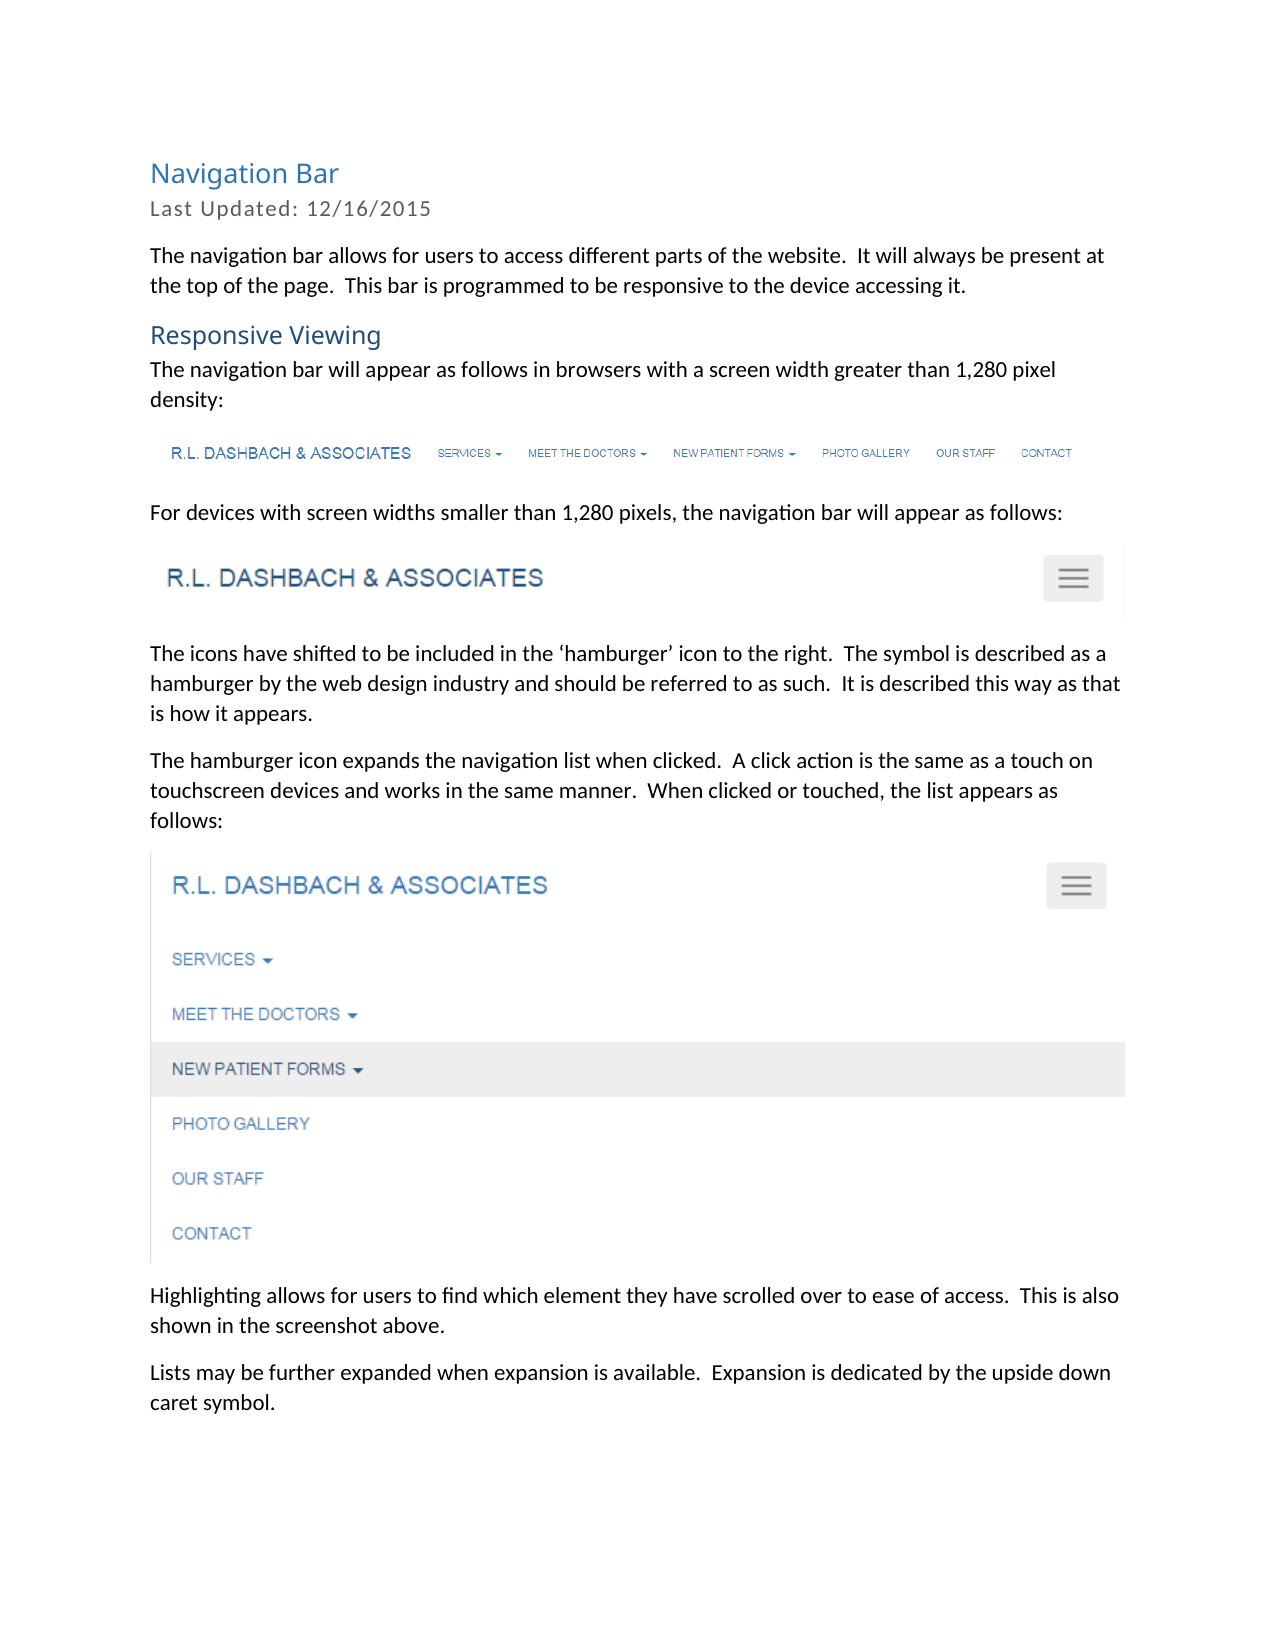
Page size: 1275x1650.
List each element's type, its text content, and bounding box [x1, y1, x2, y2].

subtitle Last Updated: 12/16/2015 [150, 194, 1125, 222]
subtitle Responsive Viewing [150, 318, 1125, 352]
text For devices with screen widths smaller than 1,280 pixels, the navigation bar will appear as follows: [150, 498, 1125, 526]
picture [150, 431, 1125, 479]
text The hamburger icon expands the navigation list when clicked. A click action is the same as a touch on touchscreen devices and works in the same manner. When clicked or touched, the list appears as follows: [150, 746, 1125, 834]
text Highlighting allows for users to find which element they have scrolled over to ease of access. This is also shown in the screenshot above. [150, 1281, 1125, 1339]
picture [150, 853, 1125, 1263]
text The navigation bar will appear as follows in browsers with a screen width greater than 1,280 pixel density: [150, 355, 1125, 413]
text The icons have shifted to be included in the ‘hamburger’ icon to the right. The symbol is described as a hamburger by the web design industry and should be referred to as such. It is described this way as that is how it appears. [150, 639, 1125, 727]
text The navigation bar allows for users to access different parts of the website. It will always be present at the top of the page. This bar is programmed to be responsive to the device accessing it. [150, 241, 1125, 299]
text Lists may be further expanded when expansion is available. Expansion is dedicated by the upside down caret symbol. [150, 1358, 1125, 1416]
picture [150, 544, 1125, 620]
subtitle Navigation Bar [150, 154, 1125, 191]
